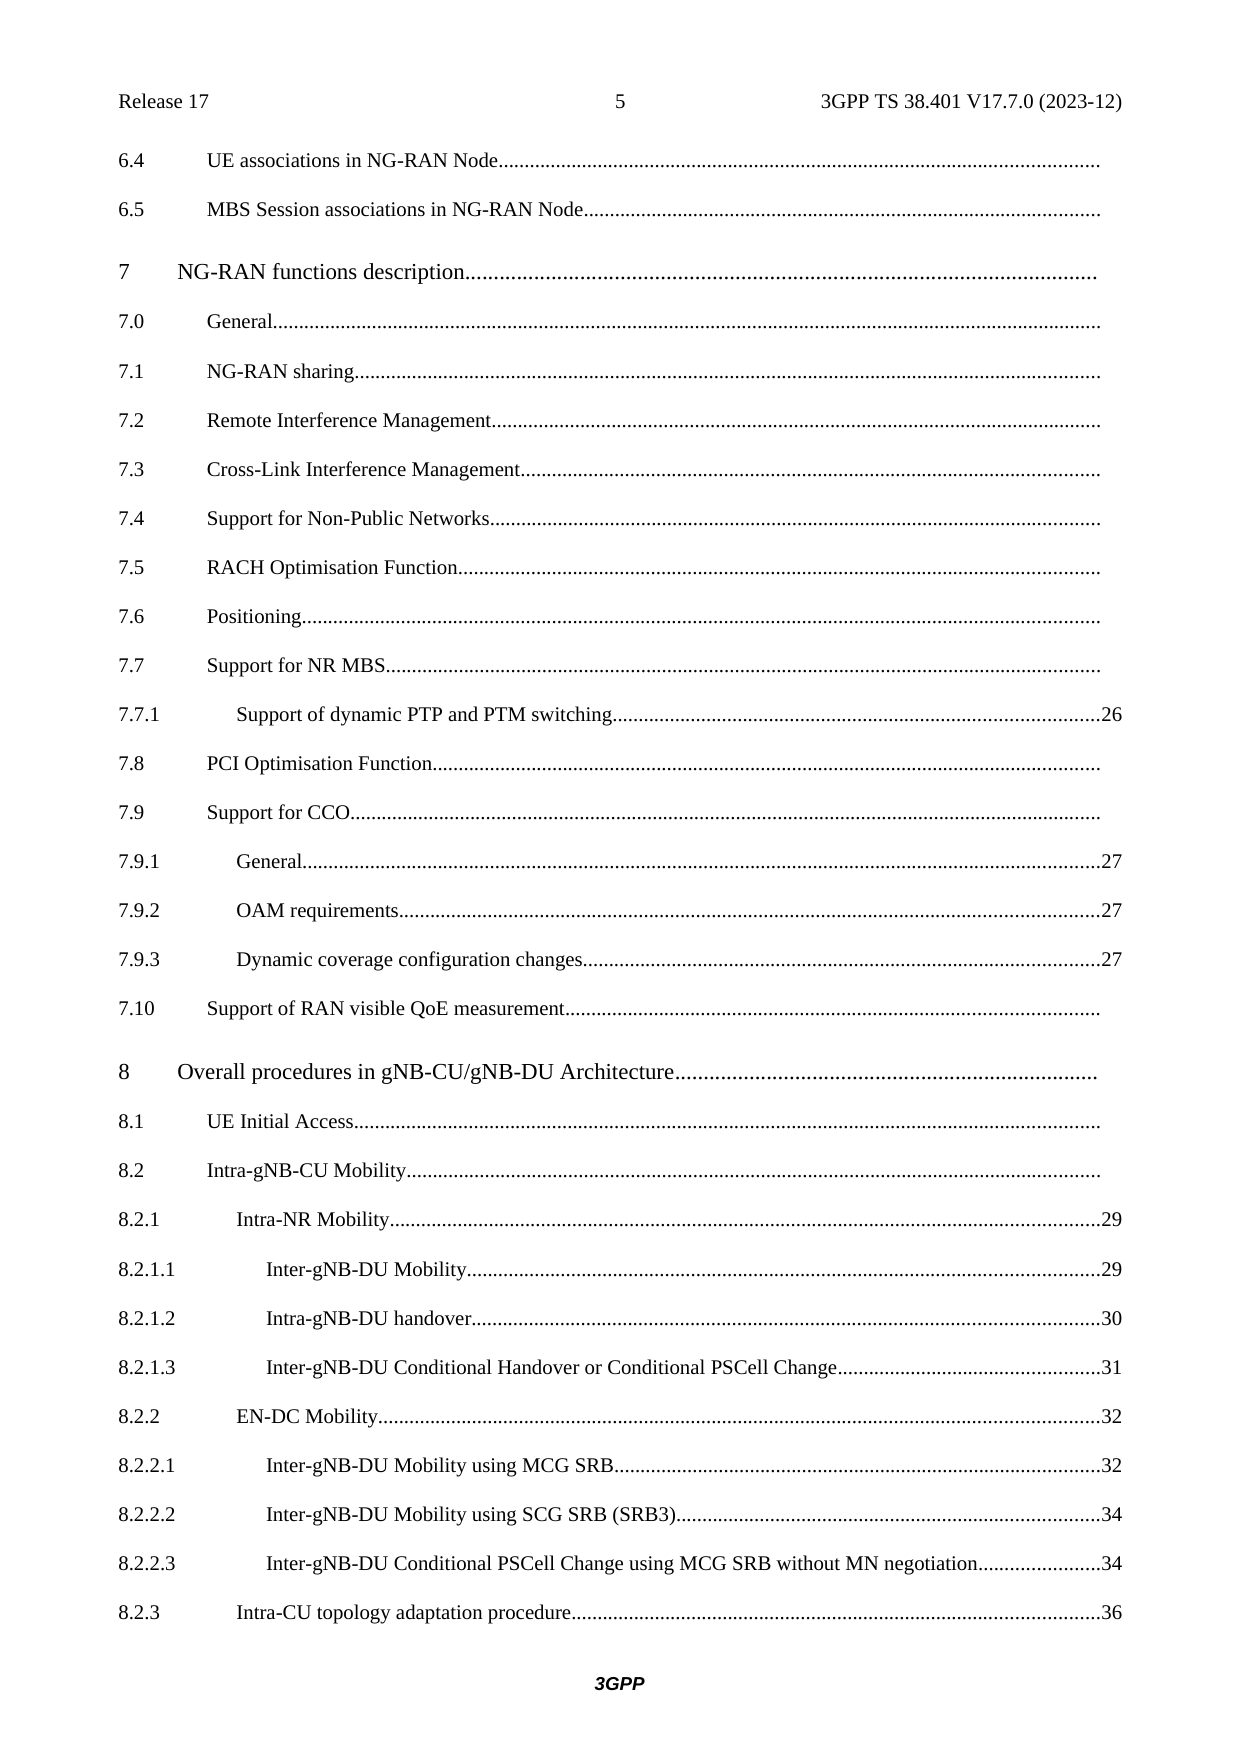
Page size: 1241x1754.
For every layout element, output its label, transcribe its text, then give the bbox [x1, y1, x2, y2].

text 8.2.1.1 Inter-gNB-DU Mobility 29 [118, 1256, 1122, 1281]
text 8 Overall procedures in gNB-CU/gNB-DU Architecture 27 [118, 1058, 1078, 1084]
text 7.9.3 Dynamic coverage configuration changes 27 [118, 947, 1122, 971]
text 7.9.2 OAM requirements 27 [118, 898, 1122, 922]
text 7.1 NG-RAN sharing 26 [118, 358, 1078, 383]
text 8.2.1 Intra-NR Mobility 29 [118, 1207, 1122, 1231]
text 7.8 PCI Optimisation Function 27 [118, 751, 1078, 775]
text 8.2.1.2 Intra-gNB-DU handover 30 [118, 1306, 1122, 1329]
text 8.2 Intra-gNB-CU Mobility 29 [118, 1158, 1078, 1182]
text 8.2.2.2 Inter-gNB-DU Mobility using SCG SRB (SRB3) 34 [118, 1502, 1122, 1526]
text 8.2.2 EN-DC Mobility 32 [118, 1404, 1122, 1428]
text 7.2 Remote Interference Management 26 [118, 408, 1078, 432]
text 7.10 Support of RAN visible QoE measurement 27 [118, 996, 1078, 1020]
text 7.0 General 25 [118, 309, 1078, 333]
text 8.2.2.3 Inter-gNB-DU Conditional PSCell Change using MCG SRB without MN negotiation 34 [118, 1551, 1122, 1575]
text 6.4 UE associations in NG-RAN Node 23 [118, 147, 1078, 172]
text 7.7.1 Support of dynamic PTP and PTM switching 26 [118, 702, 1122, 726]
text 7.4 Support for Non-Public Networks 26 [118, 506, 1078, 530]
text 7.9.1 General 27 [118, 849, 1122, 873]
text 7.9 Support for CCO 27 [118, 800, 1078, 824]
text 6.5 MBS Session associations in NG-RAN Node 24 [118, 197, 1078, 221]
text 7.3 Cross-Link Interference Management 26 [118, 457, 1078, 481]
text 7.6 Positioning 26 [118, 604, 1078, 628]
text 8.1 UE Initial Access 27 [118, 1109, 1078, 1133]
text 8.2.1.3 Inter-gNB-DU Conditional Handover or Conditional PSCell Change 31 [118, 1354, 1122, 1379]
text 7.7 Support for NR MBS 26 [118, 653, 1078, 677]
text 8.2.2.1 Inter-gNB-DU Mobility using MCG SRB 32 [118, 1453, 1122, 1477]
text 7 NG-RAN functions description 25 [118, 258, 1078, 284]
text 8.2.3 Intra-CU topology adaptation procedure 36 [118, 1600, 1122, 1624]
text 7.5 RACH Optimisation Function 26 [118, 555, 1078, 579]
